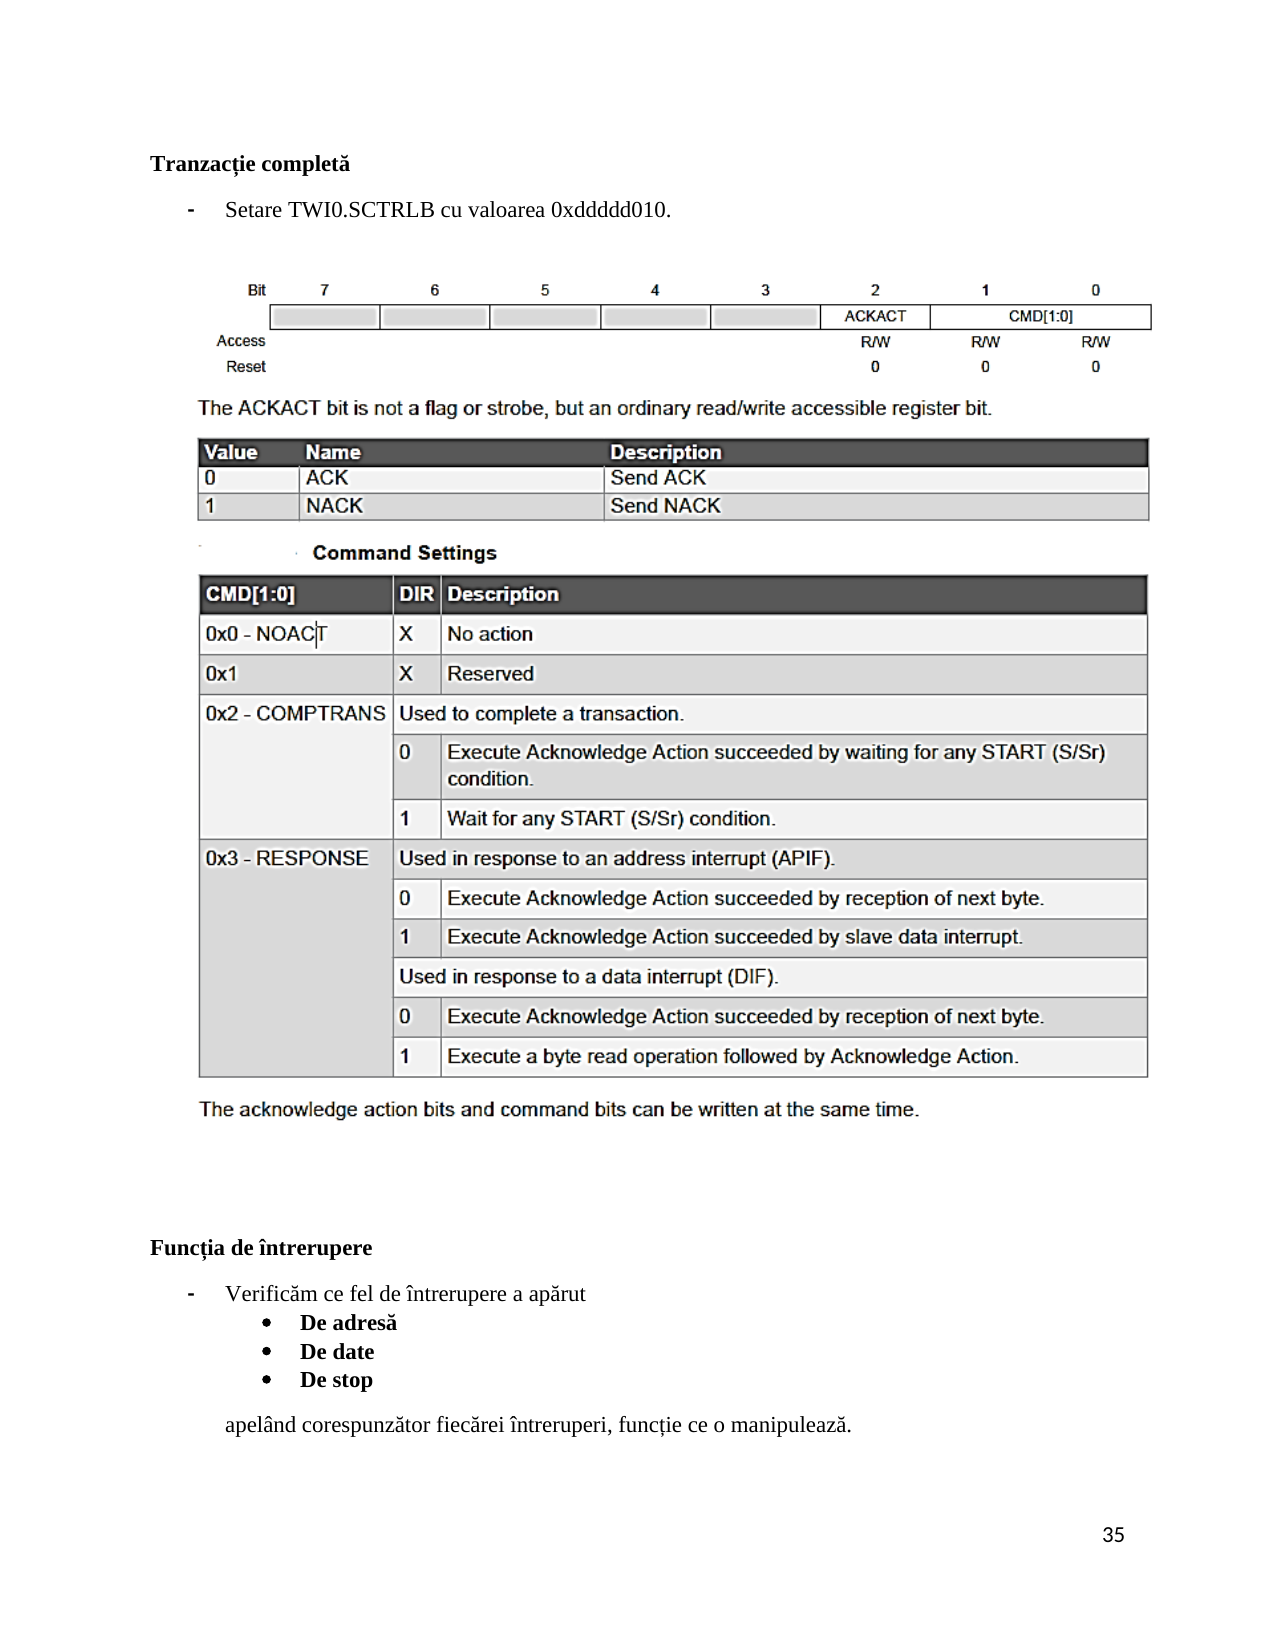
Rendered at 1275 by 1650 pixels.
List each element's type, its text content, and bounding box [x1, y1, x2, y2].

list De date [262, 1338, 1125, 1364]
list De adresă [262, 1309, 1125, 1336]
text apelând corespunzător fiecărei întreruperi, funcție ce o manipulează. [225, 1411, 1125, 1438]
list De stop [262, 1366, 1125, 1392]
picture [187, 266, 1163, 1123]
text Tranzacție completă [150, 150, 1125, 176]
list Verificăm ce fel de întrerupere a apărut [187, 1279, 1125, 1307]
list Setare TWI0.SCTRLB cu valoarea 0xddddd010. [187, 195, 1125, 223]
text Funcția de întrerupere [150, 1234, 1125, 1260]
